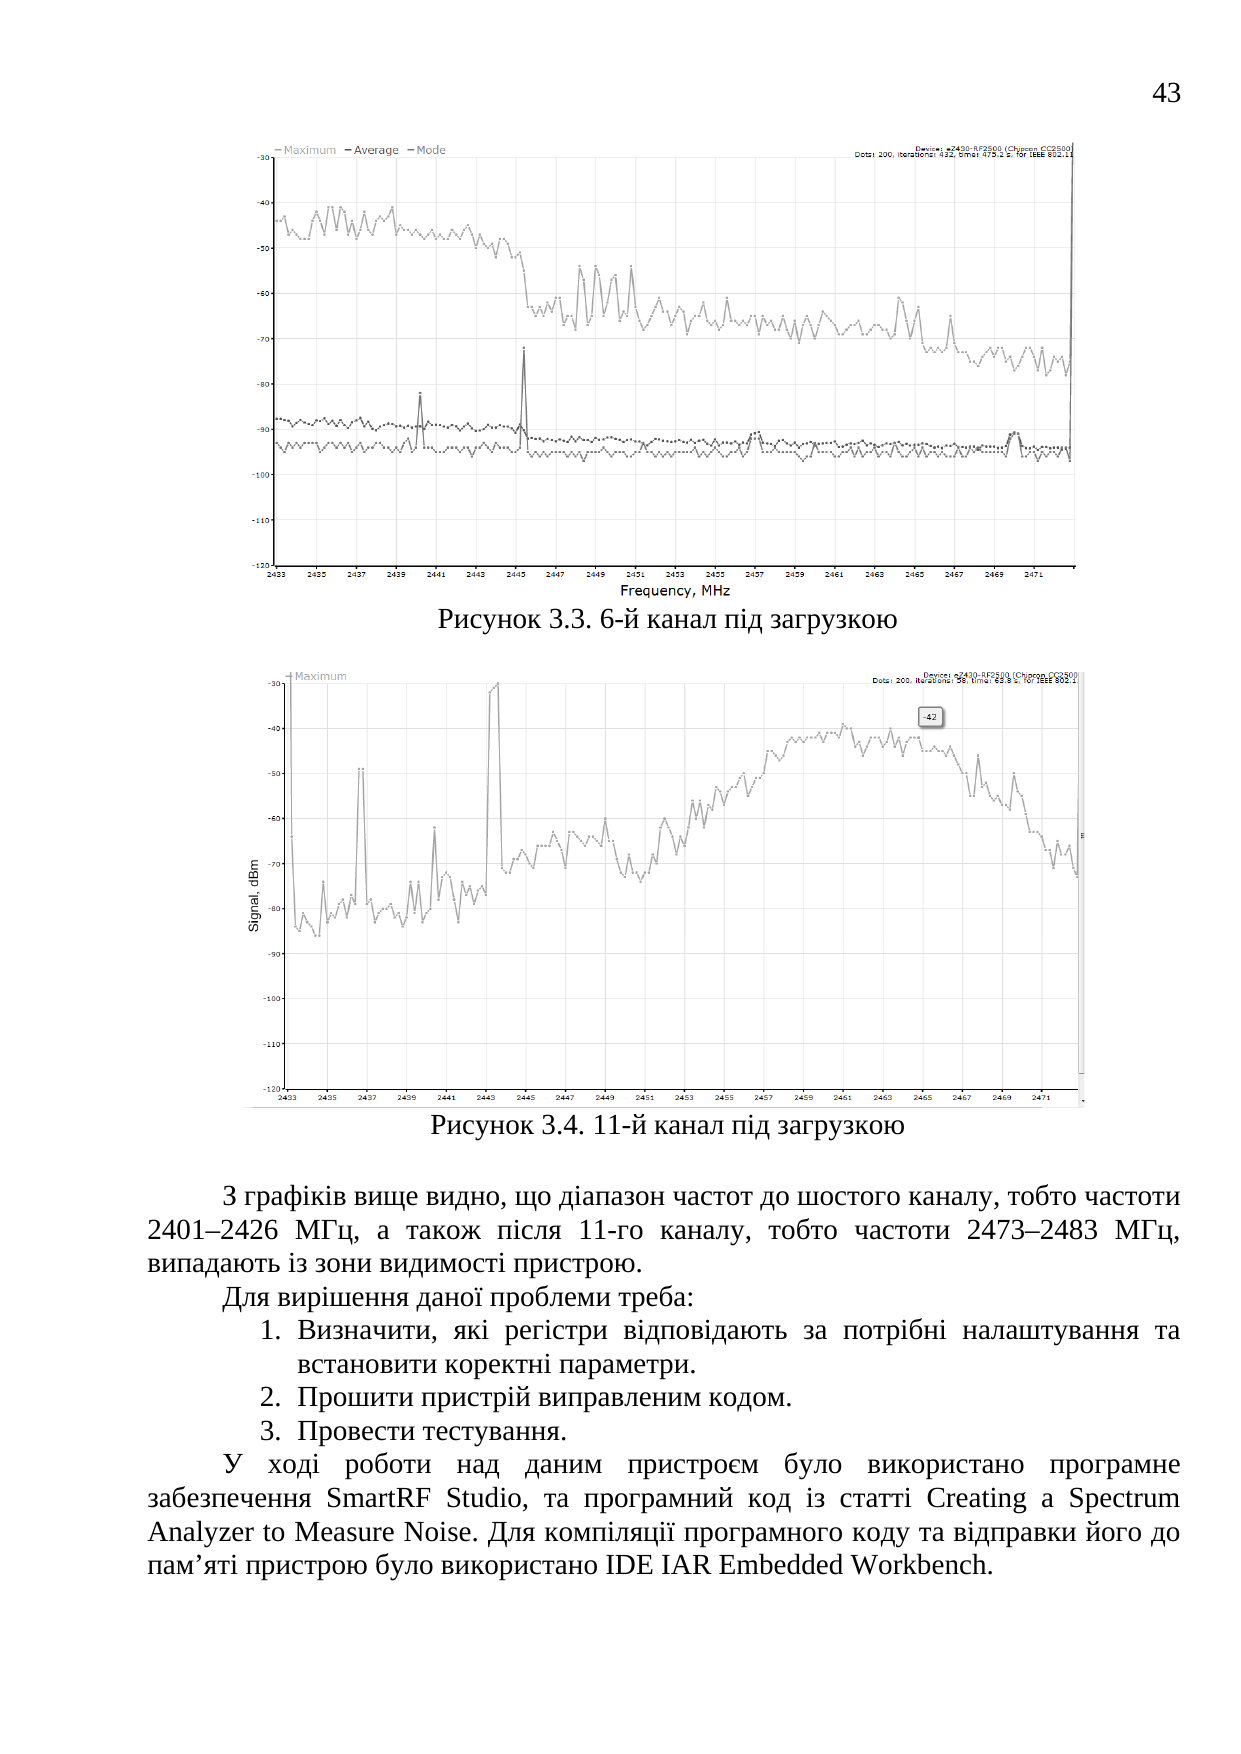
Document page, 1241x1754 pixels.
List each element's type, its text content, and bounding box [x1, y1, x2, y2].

picture [243, 672, 1085, 1108]
list Визначити, які регістри відповідають за потрібні налаштування та встановити коректні параметри. [259, 1312, 1181, 1379]
text З графіків вище видно, що діапазон частот до шостого каналу, тобто частоти 2401–2426 МГц, а також після 11-го каналу, тобто частоти 2473–2483 МГц, випадають із зони видимості пристрою. [147, 1178, 1181, 1279]
list Прошити пристрій виправленим кодом. [259, 1379, 1181, 1413]
text У ході роботи над даним пристроєм було використано програмне забезпечення SmartRF Studio, та програмний код із статті Creating a Spectrum Analyzer to Measure Noise. Для компіляції програмного коду та відправки його до пам’яті пристрою було використано IDE IAR Embedded Workbench. [147, 1447, 1181, 1581]
list Провести тестування. [259, 1413, 1181, 1447]
text Для вирішення даної проблеми треба: [147, 1279, 1181, 1312]
picture [250, 142, 1078, 602]
text 11-й канал під загрузкою [88, 1107, 1181, 1141]
text 6-й канал під загрузкою [88, 601, 1181, 634]
